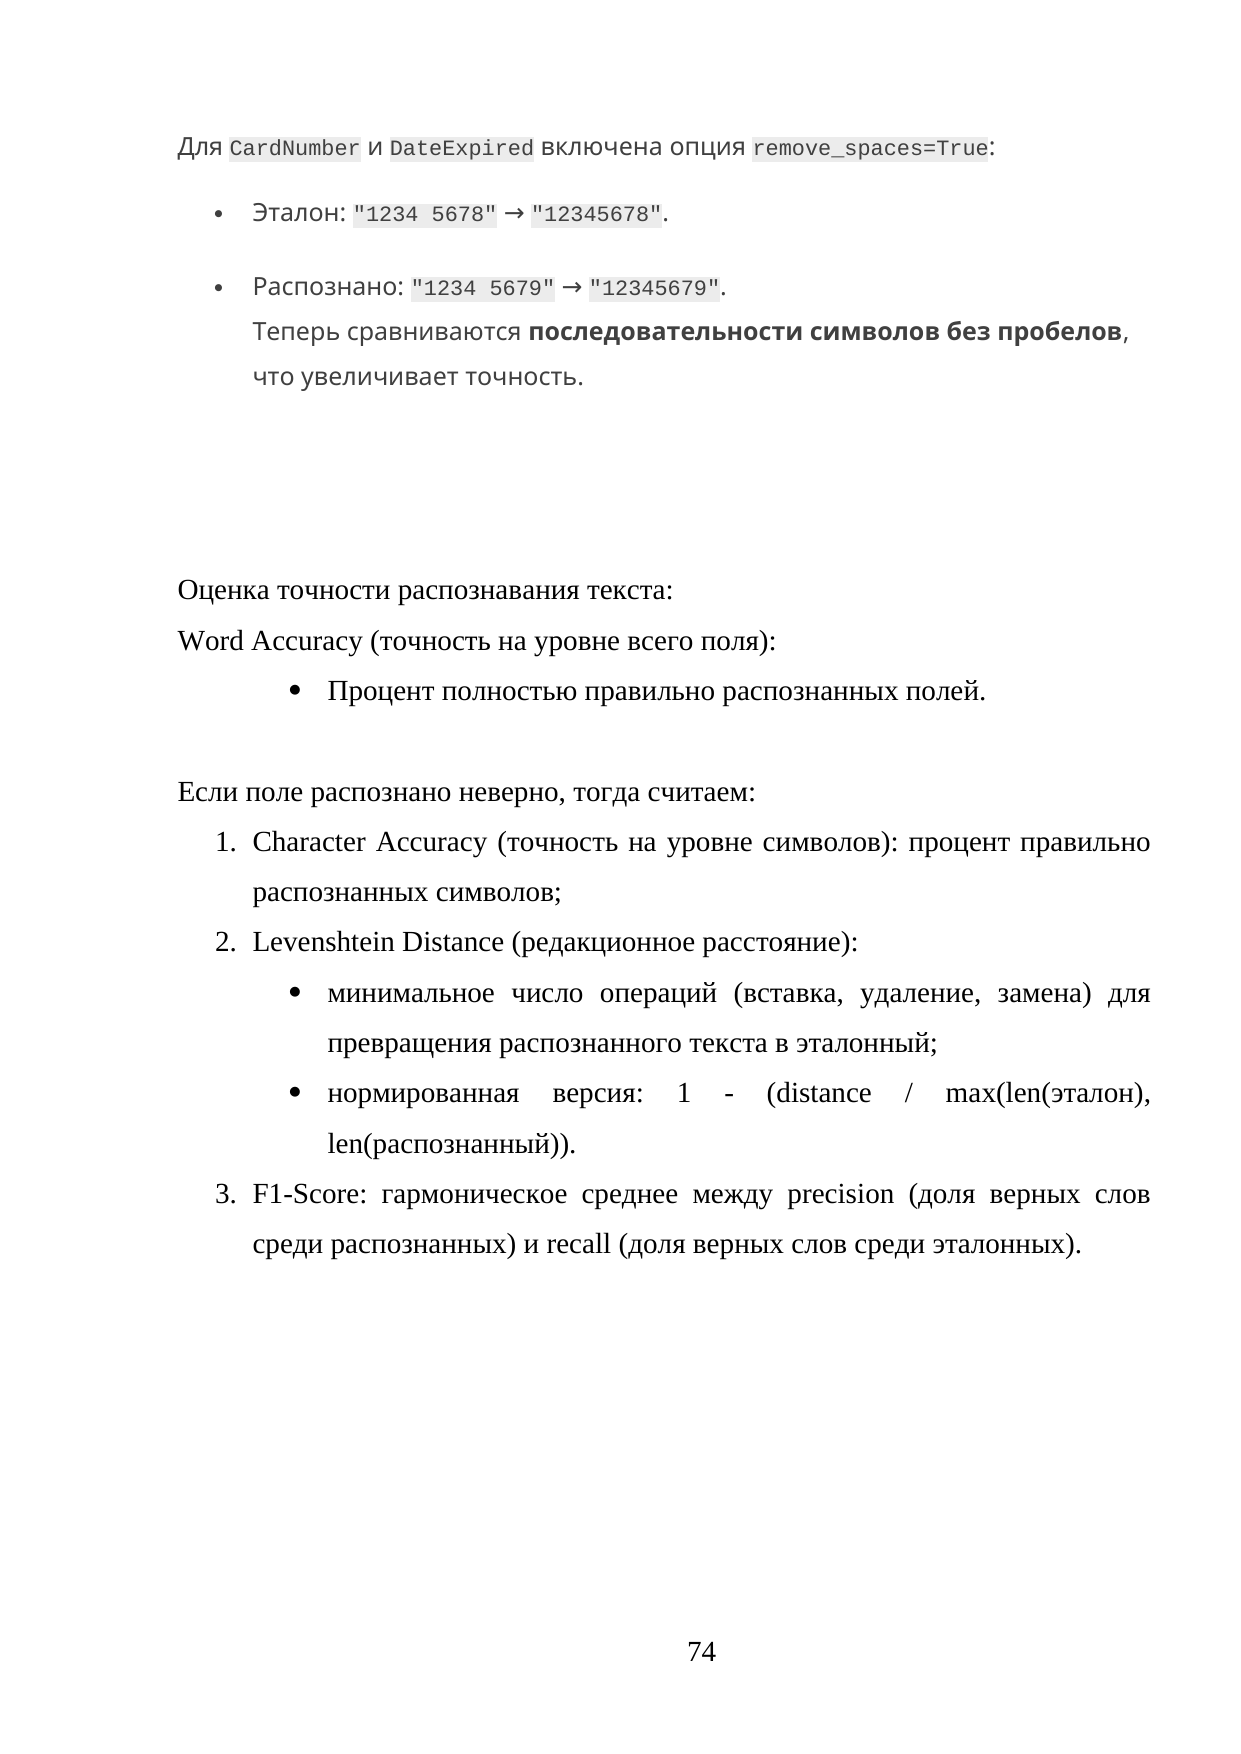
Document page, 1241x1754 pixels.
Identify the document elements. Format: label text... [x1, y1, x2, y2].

list минимальное число операций (вставка, удаление, замена) для превращения распознанного текста в эталонный; [290, 975, 1152, 1059]
list Эталон: "1234 5678" → "12345678". [215, 184, 1152, 229]
list Character Accuracy (точность на уровне символов): процент правильно распознанных символов; [215, 824, 1152, 908]
list Распознано: "1234 5679" → "12345679". Теперь сравниваются последовательности символов без пробелов, что увеличивает точность. [215, 258, 1152, 392]
list Levenshtein Distance (редакционное расстояние): [215, 924, 1152, 958]
list F1-Score: гармоническое среднее между precision (доля верных слов среди распознанных) и recall (доля верных слов среди эталонных). [215, 1176, 1152, 1260]
text Для CardNumber и DateExpired включена опция remove_spaces=True: [177, 118, 1152, 163]
list Процент полностью правильно распознанных полей. [290, 673, 1152, 707]
text Оценка точности распознавания текста: [177, 572, 1152, 606]
list нормированная версия: 1 - (distance / max(len(эталон), len(распознанный)). [290, 1076, 1152, 1159]
text Word Accuracy (точность на уровне всего поля): [177, 623, 1152, 656]
text Если поле распознано неверно, тогда считаем: [177, 774, 1152, 807]
